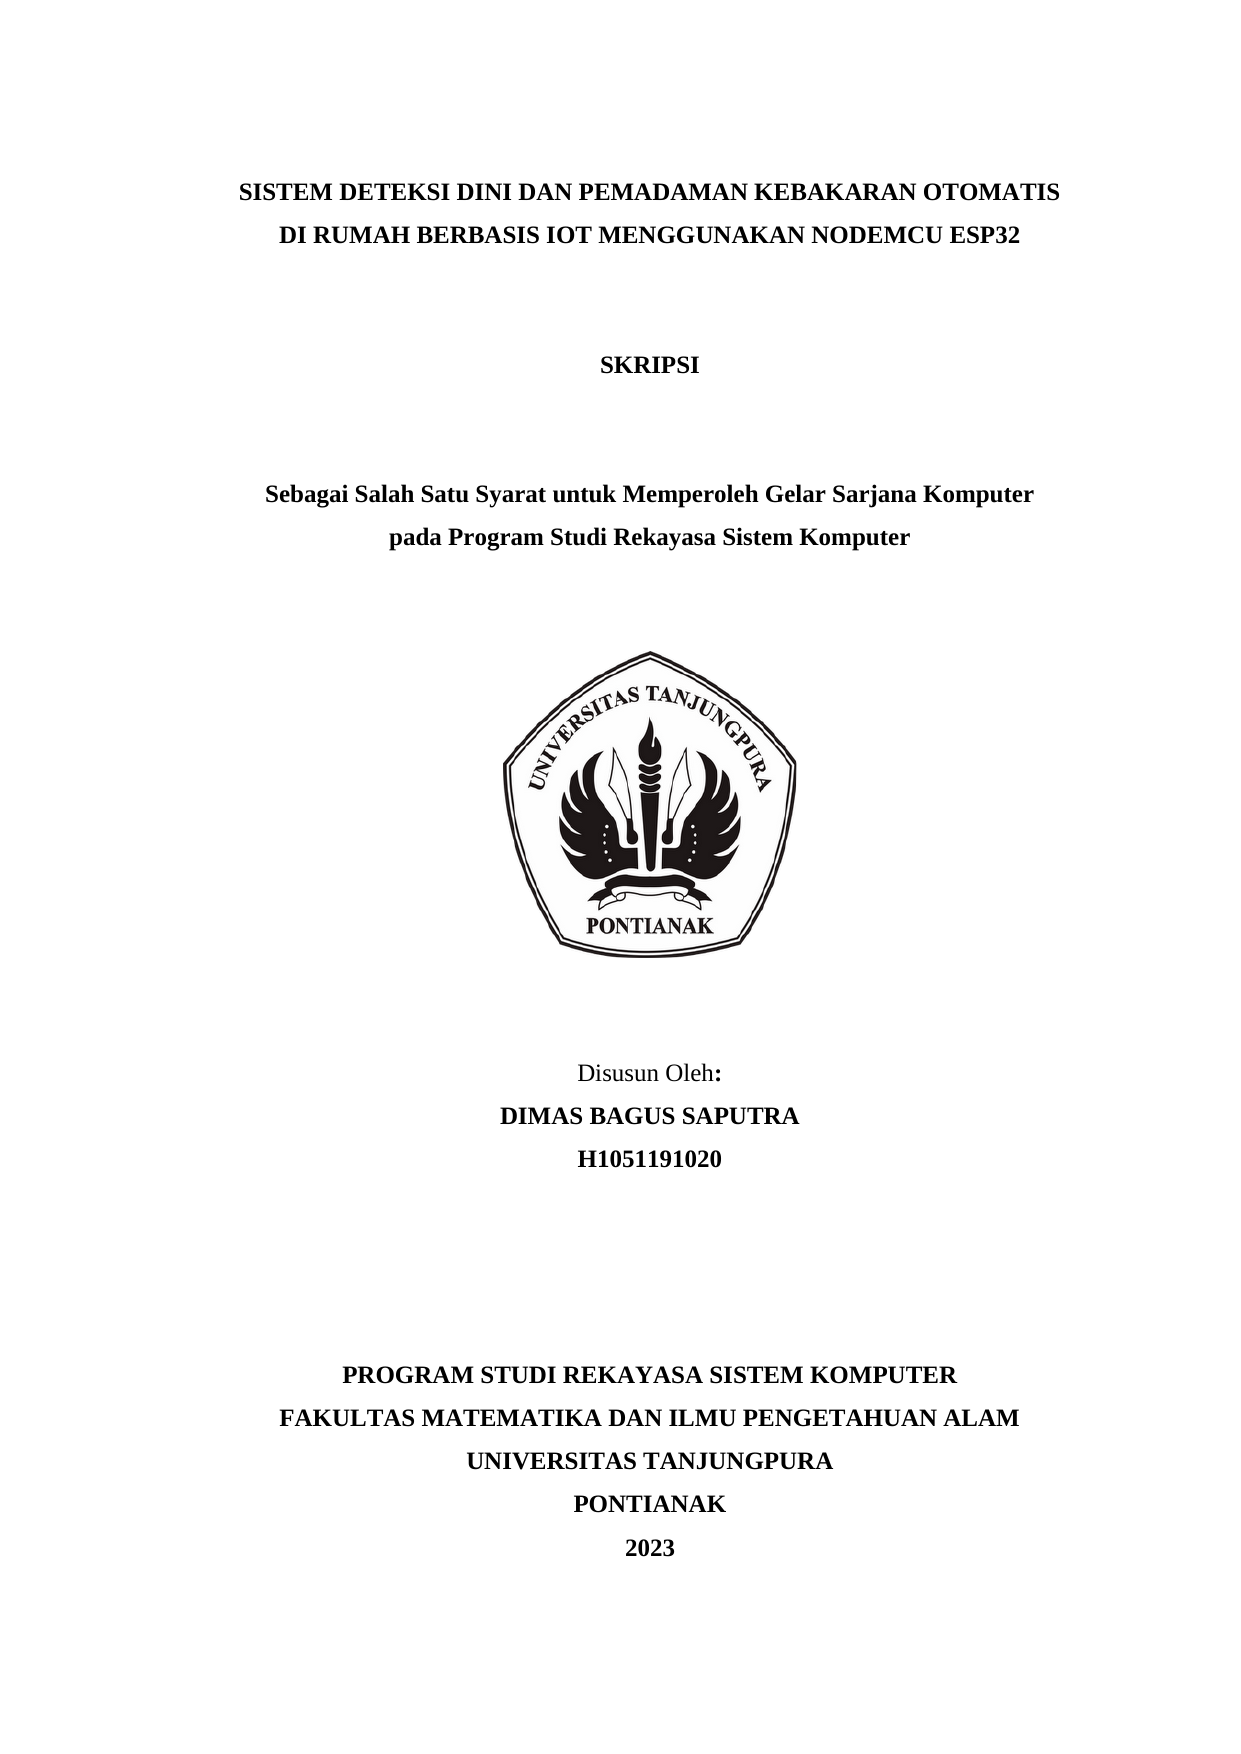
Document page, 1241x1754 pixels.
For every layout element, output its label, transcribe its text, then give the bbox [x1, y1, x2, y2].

text SISTEM DETEKSI DINI DAN PEMADAMAN KEBAKARAN OTOMATIS DI RUMAH BERBASIS IOT MENGGUNAKAN NODEMCU ESP32 [236, 177, 1063, 249]
text PROGRAM STUDI REKAYASA SISTEM KOMPUTER [236, 1360, 1063, 1389]
text Disusun Oleh: [236, 1058, 1063, 1087]
text DIMAS BAGUS SAPUTRA [236, 1101, 1063, 1130]
picture [503, 651, 797, 958]
text PONTIANAK [236, 1489, 1063, 1518]
text Sebagai Salah Satu Syarat untuk Memperoleh Gelar Sarjana Komputer pada Program Studi Rekayasa Sistem Komputer [236, 479, 1063, 551]
text UNIVERSITAS TANJUNGPURA [236, 1446, 1063, 1475]
text 2023 [236, 1533, 1063, 1561]
text H1051191020 [236, 1144, 1063, 1173]
text SKRIPSI [236, 350, 1063, 378]
text FAKULTAS MATEMATIKA DAN ILMU PENGETAHUAN ALAM [236, 1403, 1063, 1432]
